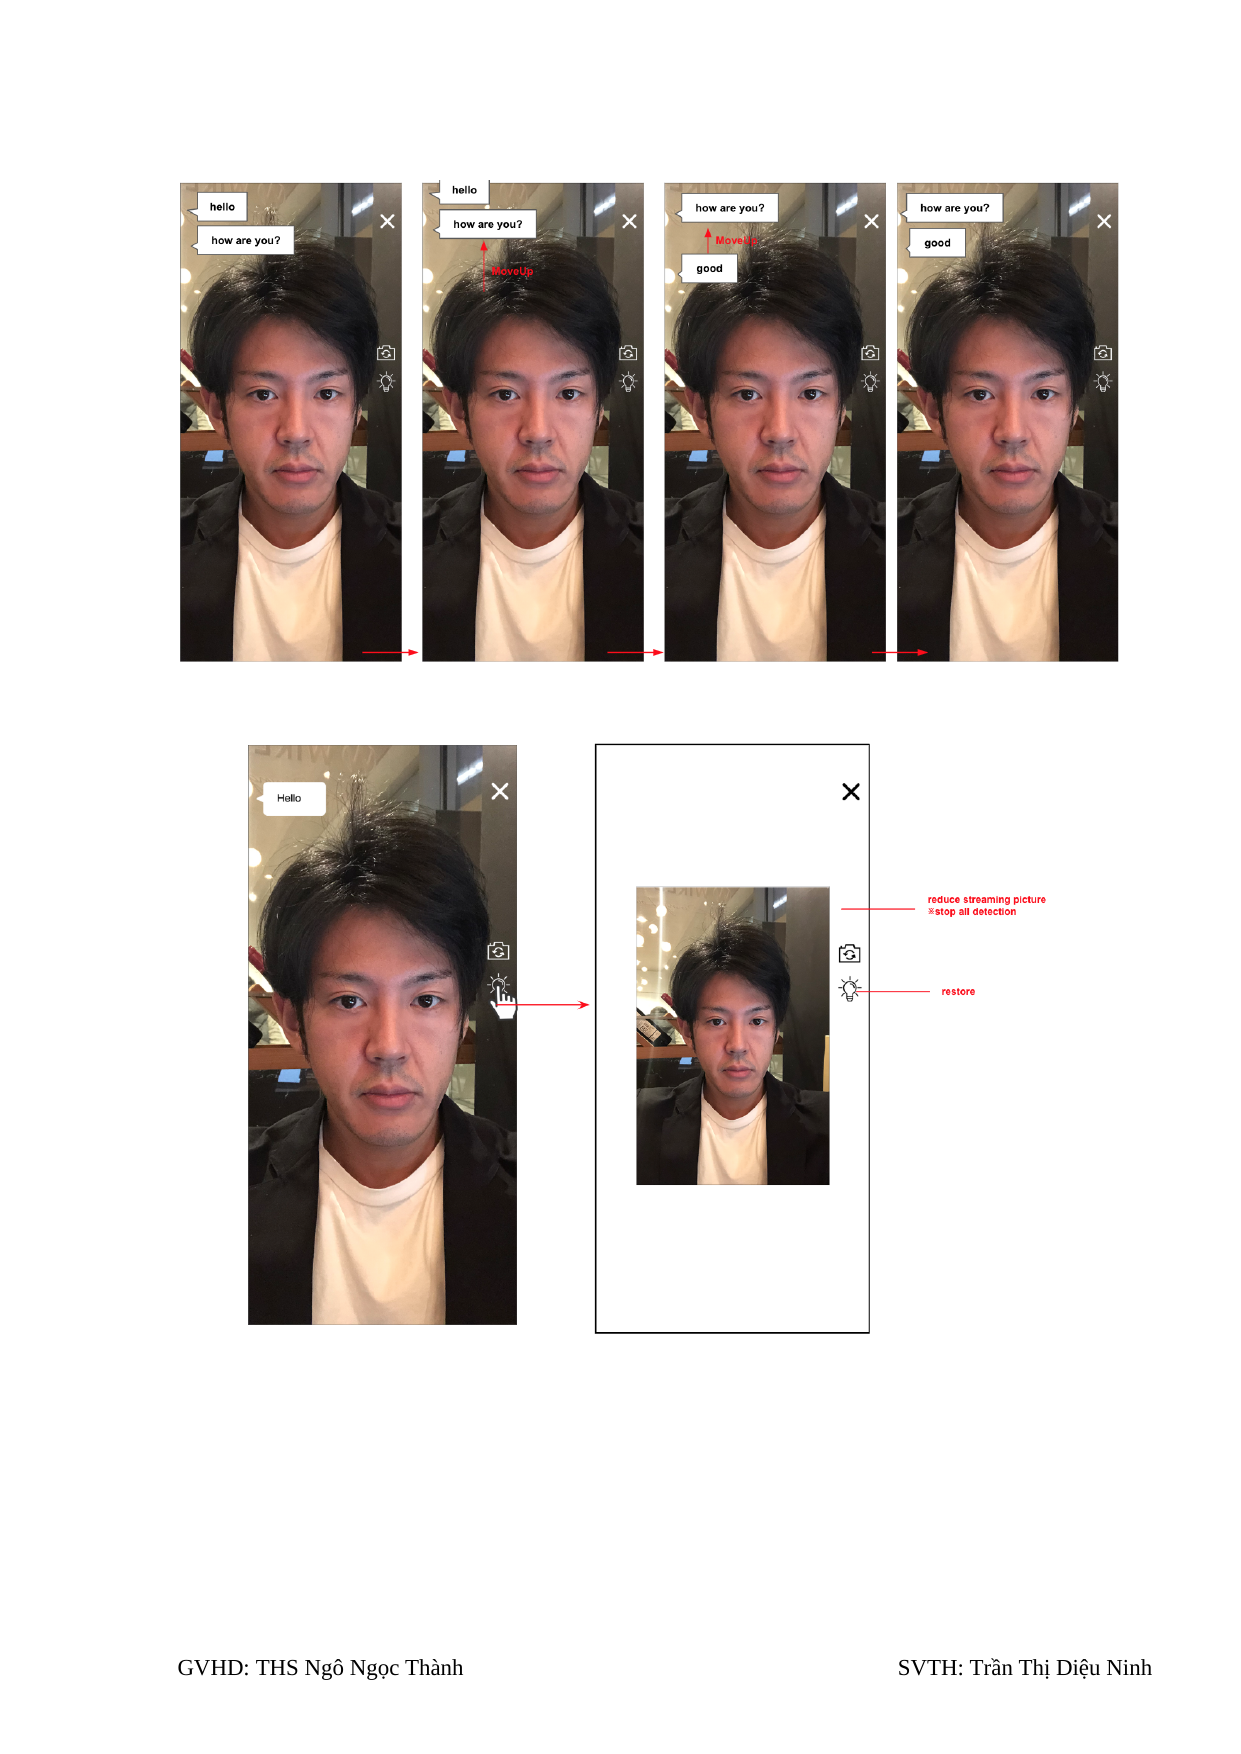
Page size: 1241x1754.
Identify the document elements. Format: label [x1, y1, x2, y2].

picture [242, 741, 1057, 1339]
picture [177, 180, 1123, 667]
